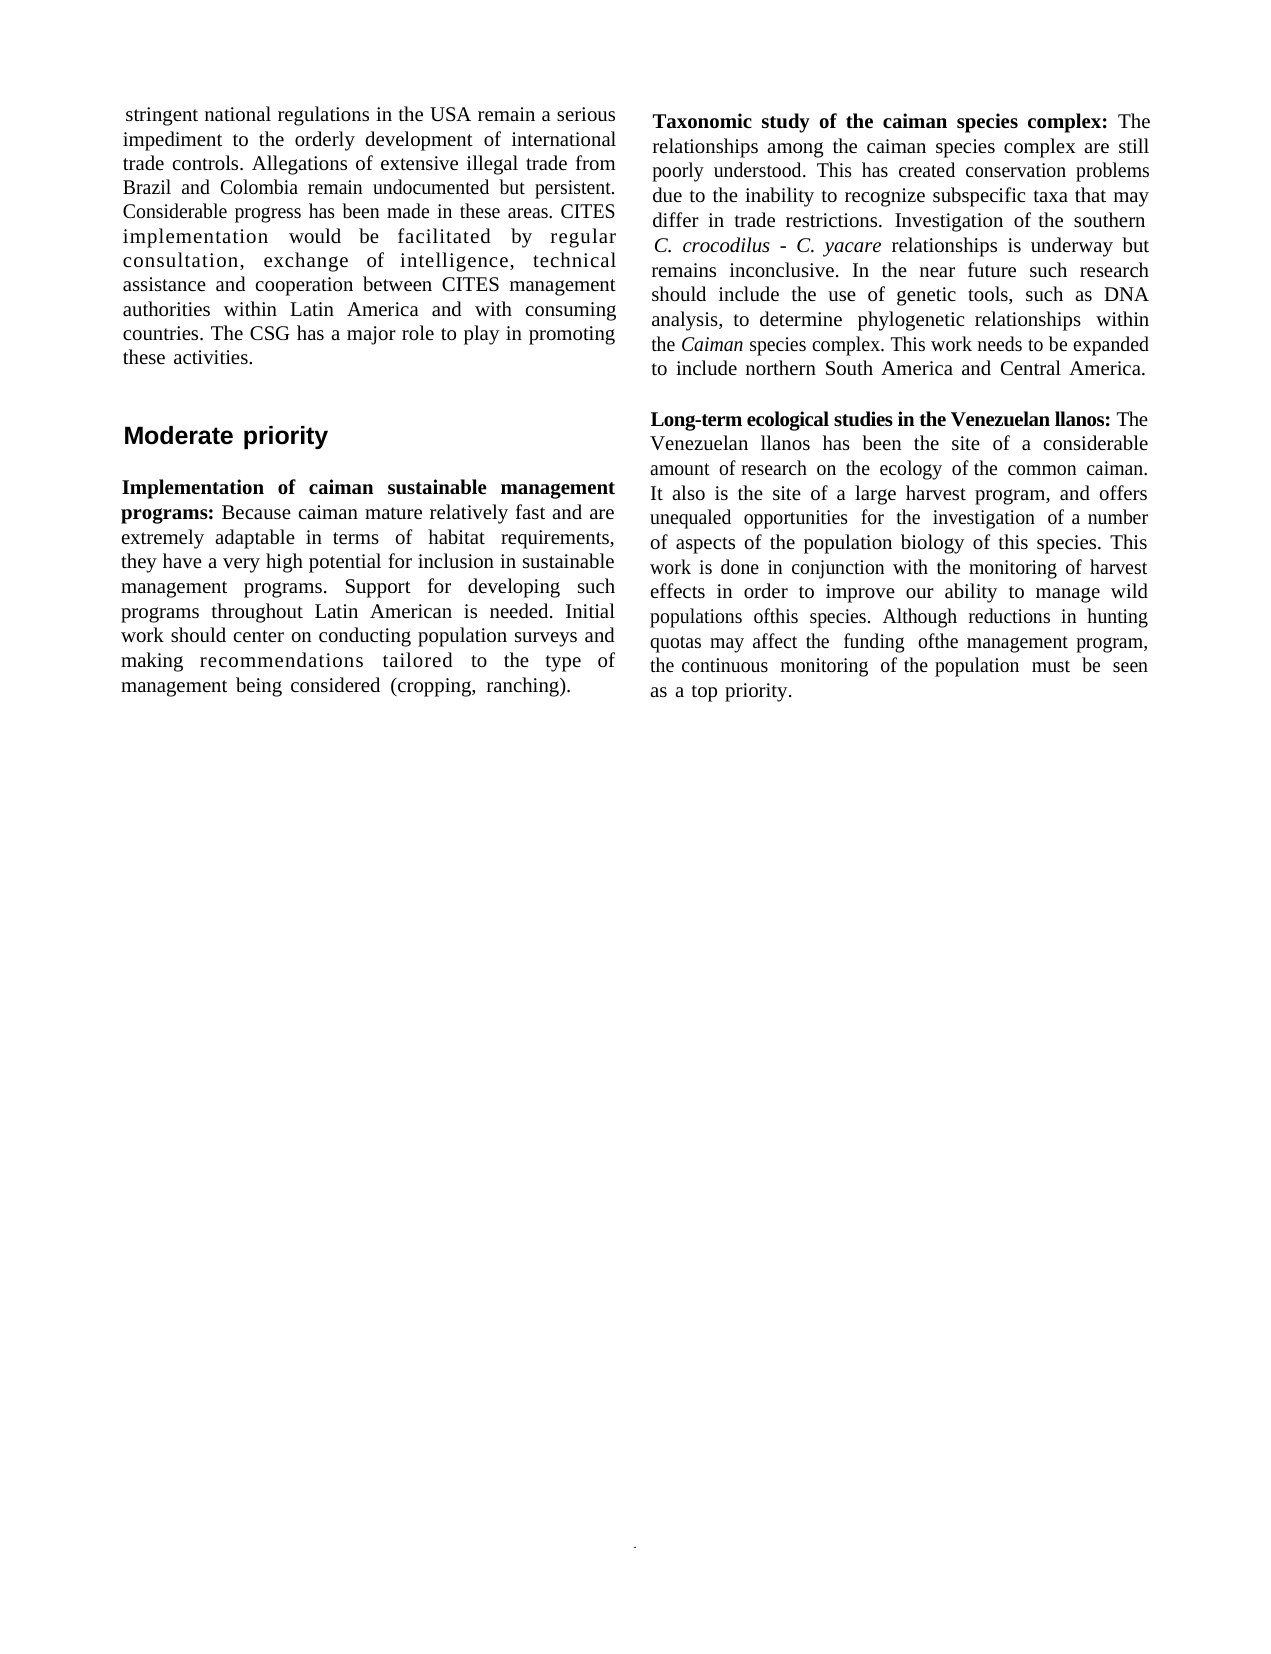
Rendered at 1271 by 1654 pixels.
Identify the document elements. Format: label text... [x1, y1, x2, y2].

text stringent national regulations in the USA remain a serious impediment to the orderly development of international trade controls. Allegations of extensive illegal trade from Brazil and Colombia remain undocumented but persistent. Considerable progress has been made in these areas. CITES implementation would be facilitated by regular consultation, exchange of intelligence, technical assistance and cooperation between CITES management authorities within Latin America and with consuming countries. The CSG has a major role to play in promoting these activities. [123, 102, 616, 369]
text Taxonomic study of the caiman species complex: The relationships among the caiman species complex are still poorly understood. This has created conservation problems due to the inability to recognize subspecific taxa that may differ in trade restrictions. Investigation of the southern [652, 109, 1150, 232]
text Implementation of caiman sustainable management programs: Because caiman mature relatively fast and are extremely adaptable in terms of habitat requirements, they have a very high potential for inclusion in sustainable management programs. Support for developing such programs throughout Latin American is needed. Initial work should center on conducting population surveys and making recommendations tailored to the type of management being considered (cropping, ranching). [121, 475, 615, 697]
subtitle Moderate priority [123, 421, 616, 450]
text C. crocodilus - C. yacare relationships is underway but remains inconclusive. In the near future such research should include the use of genetic tools, such as DNA analysis, to determine phylogenetic relationships within the Caiman species complex. This work needs to be expanded to include northern South America and Central America. [651, 233, 1149, 380]
text Long-term ecological studies in the Venezuelan llanos: The Venezuelan llanos has been the site of a considerable amount of research on the ecology of the common caiman. It also is the site of a large harvest program, and offers unequaled opportunities for the investigation of a number of aspects of the population biology of this species. This work is done in conjunction with the monitoring of harvest effects in order to improve our ability to manage wild populations ofthis species. Although reductions in hunting quotas may affect the funding ofthe management program, the continuous monitoring of the population must be seen as a top priority. [650, 407, 1148, 702]
